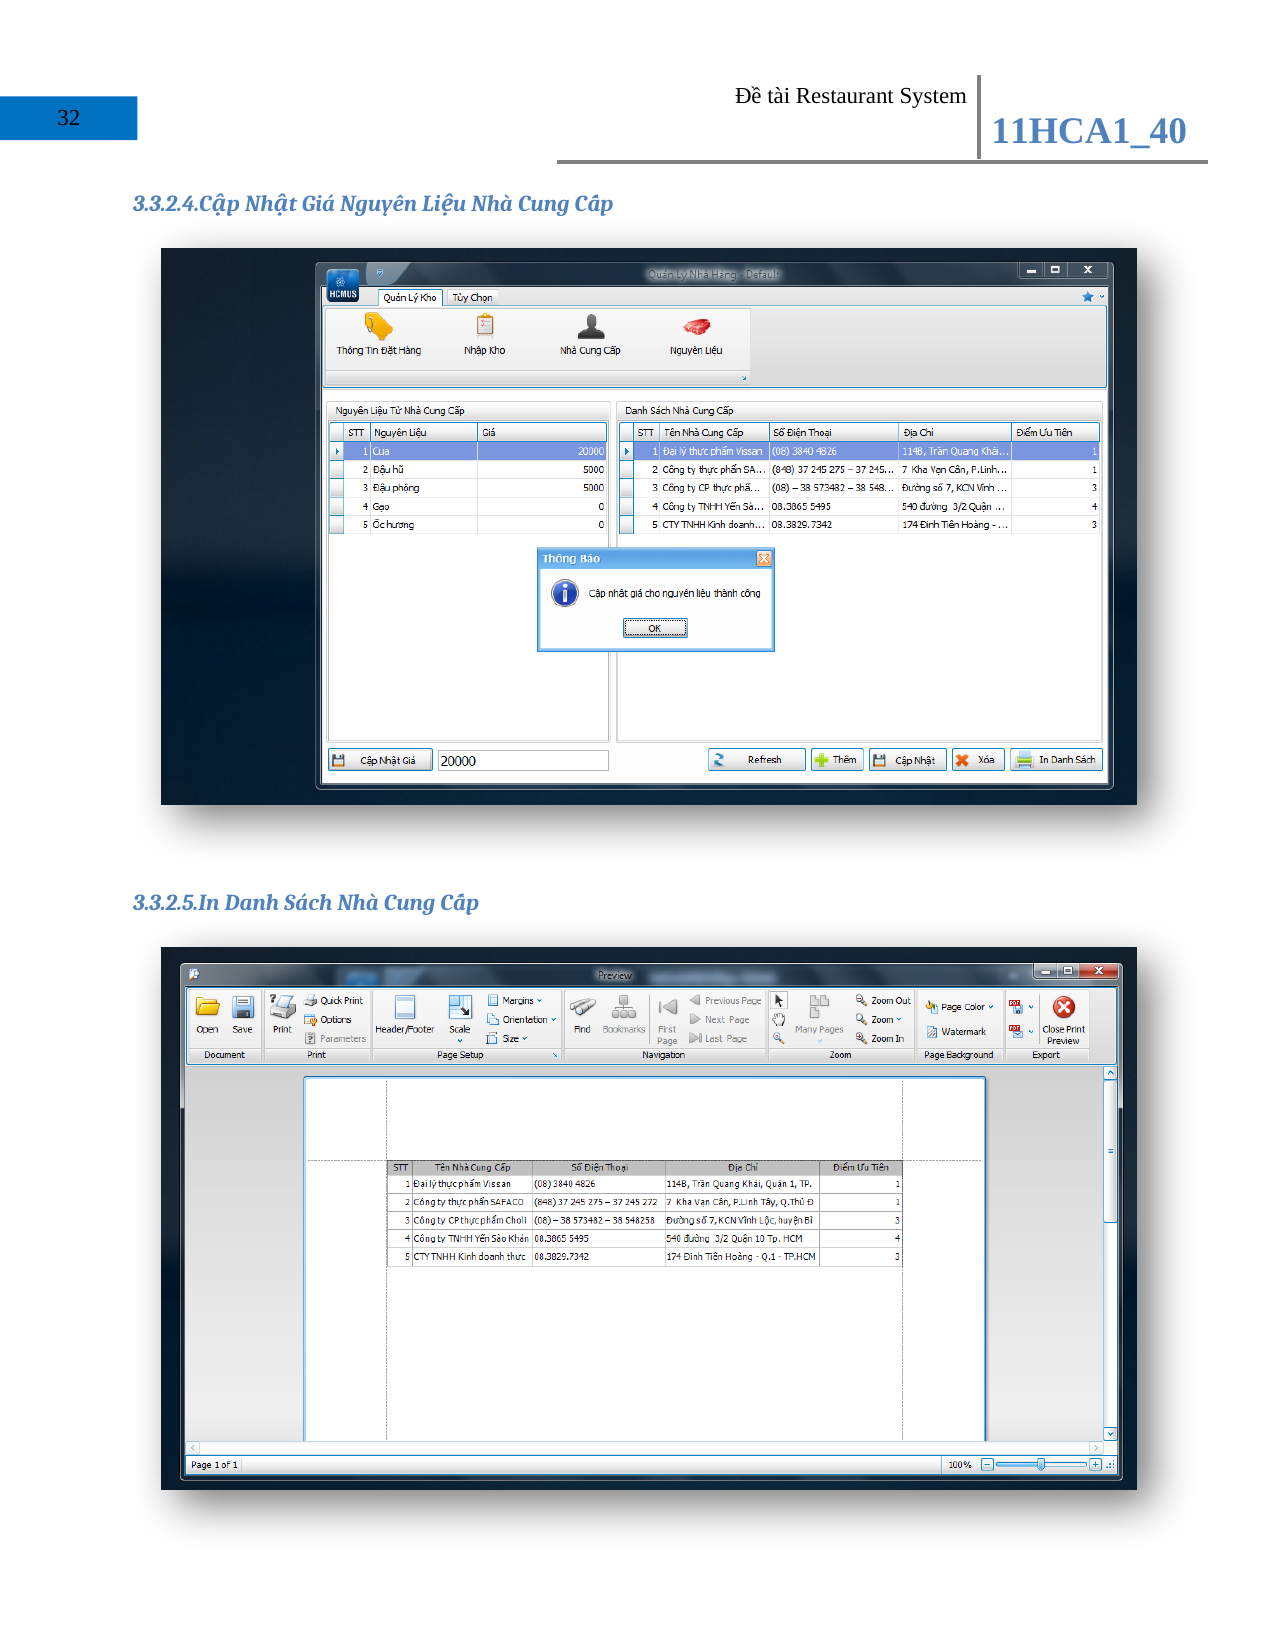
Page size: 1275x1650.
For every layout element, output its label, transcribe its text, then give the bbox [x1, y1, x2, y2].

picture [161, 248, 1137, 805]
subtitle 3.3.2.4.Cập Nhật Giá Nguyên Liệu Nhà Cung Cấp [133, 191, 1167, 217]
picture [161, 947, 1137, 1490]
subtitle 3.3.2.5.In Danh Sách Nhà Cung Cấp [133, 889, 1167, 916]
